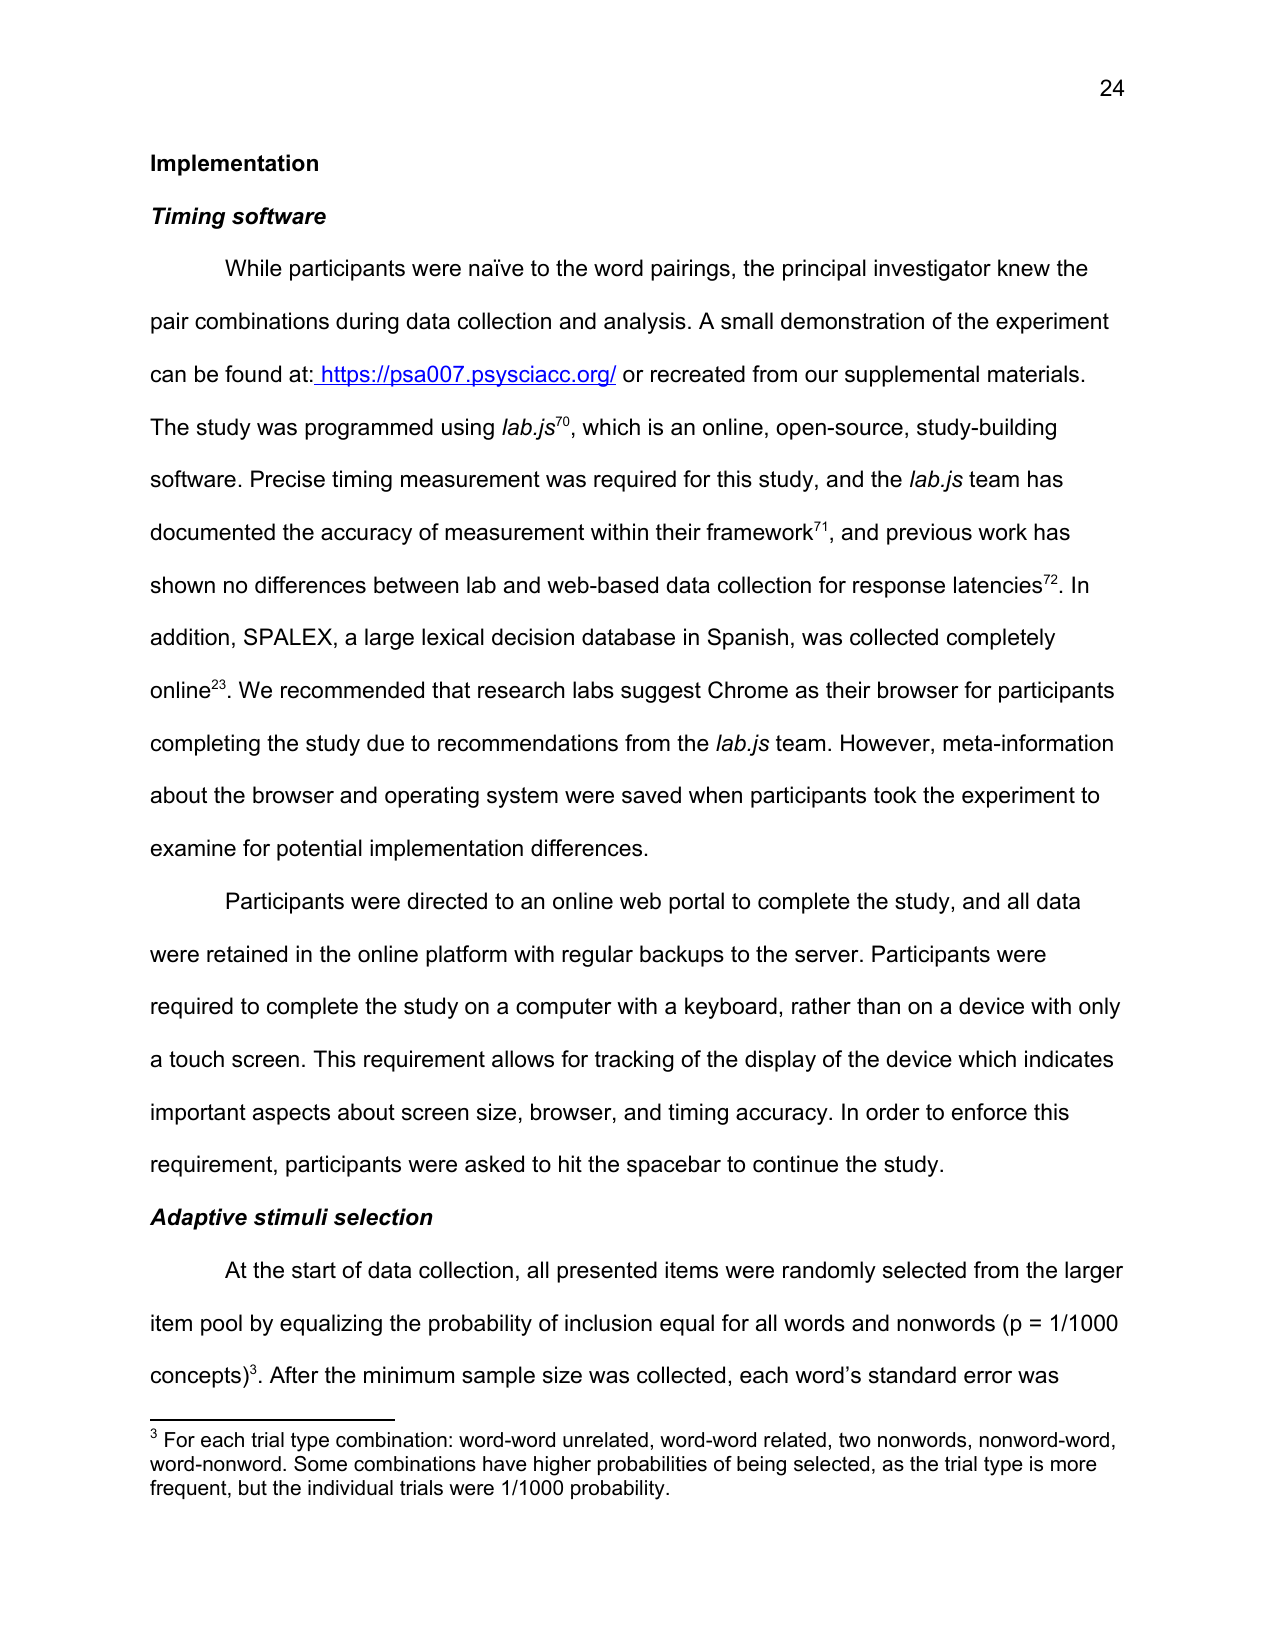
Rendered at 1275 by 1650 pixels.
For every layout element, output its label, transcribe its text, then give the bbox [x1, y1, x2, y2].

text Timing software [150, 203, 1125, 229]
text Participants were directed to an online web portal to complete the study, and all data were retained in the online platform with regular backups to the server. Participants were required to complete the study on a computer with a keyboard, rather than on a device with only a touch screen. This requirement allows for tracking of the display of the device which indicates important aspects about screen size, browser, and timing accuracy. In order to enforce this requirement, participants were asked to hit the spacebar to continue the study. [150, 888, 1125, 1178]
text Implementation [150, 150, 1125, 176]
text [150, 1257, 1125, 1389]
text While participants were naïve to the word pairings, the principal investigator knew the pair combinations during data collection and analysis. A small demonstration of the experiment can be found at: https://psa007.psysciacc.org/ or recreated from our supplemental materials. The study was programmed using lab.js70, which is an online, open-source, study-building software. Precise timing measurement was required for this study, and the lab.js team has documented the accuracy of measurement within their framework71, and previous work has shown no differences between lab and web-based data collection for response latencies72. In addition, SPALEX, a large lexical decision database in Spanish, was collected completely online23. We recommended that research labs suggest Chrome as their browser for participants completing the study due to recommendations from the lab.js team. However, meta-information about the browser and operating system were saved when participants took the experiment to examine for potential implementation differences. [150, 255, 1125, 862]
text Adaptive stimuli selection [150, 1204, 1125, 1231]
